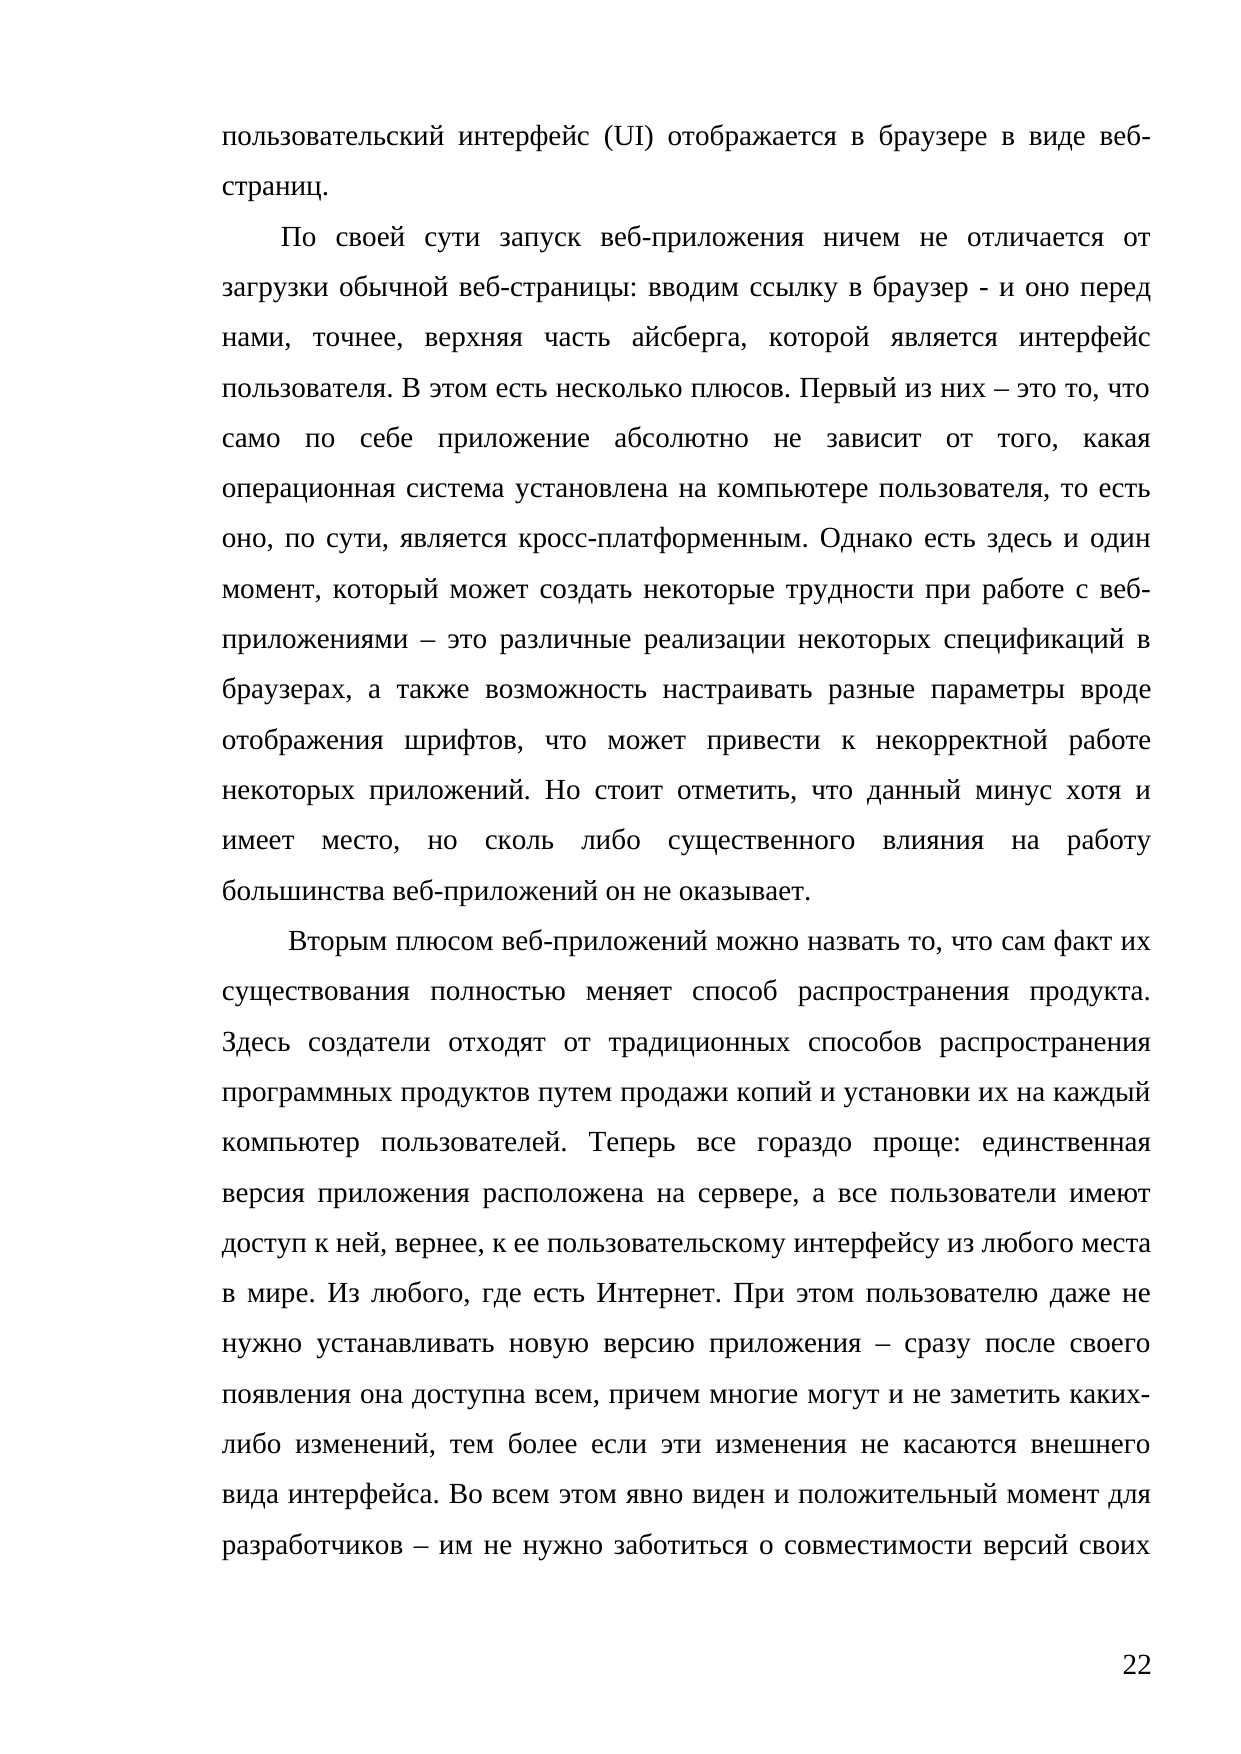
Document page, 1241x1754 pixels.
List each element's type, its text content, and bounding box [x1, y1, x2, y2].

text По своей сути запуск веб-приложения ничем не отличается от загрузки обычной веб-страницы: вводим ссылку в браузер - и оно перед нами, точнее, верхняя часть айсберга, которой является интерфейс пользователя. В этом есть несколько плюсов. Первый из них – это то, что само по себе приложение абсолютно не зависит от того, какая операционная система установлена на компьютере пользователя, то есть оно, по сути, является кросс-платформенным. Однако есть здесь и один момент, который может создать некоторые трудности при работе с веб-приложениями – это различные реализации некоторых спецификаций в браузерах, а также возможность настраивать разные параметры вроде отображения шрифтов, что может привести к некорректной работе некоторых приложений. Но стоит отметить, что данный минус хотя и имеет место, но сколь либо существенного влияния на работу большинства веб-приложений он не оказывает. [222, 219, 1152, 906]
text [222, 118, 1152, 202]
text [222, 923, 1152, 1560]
